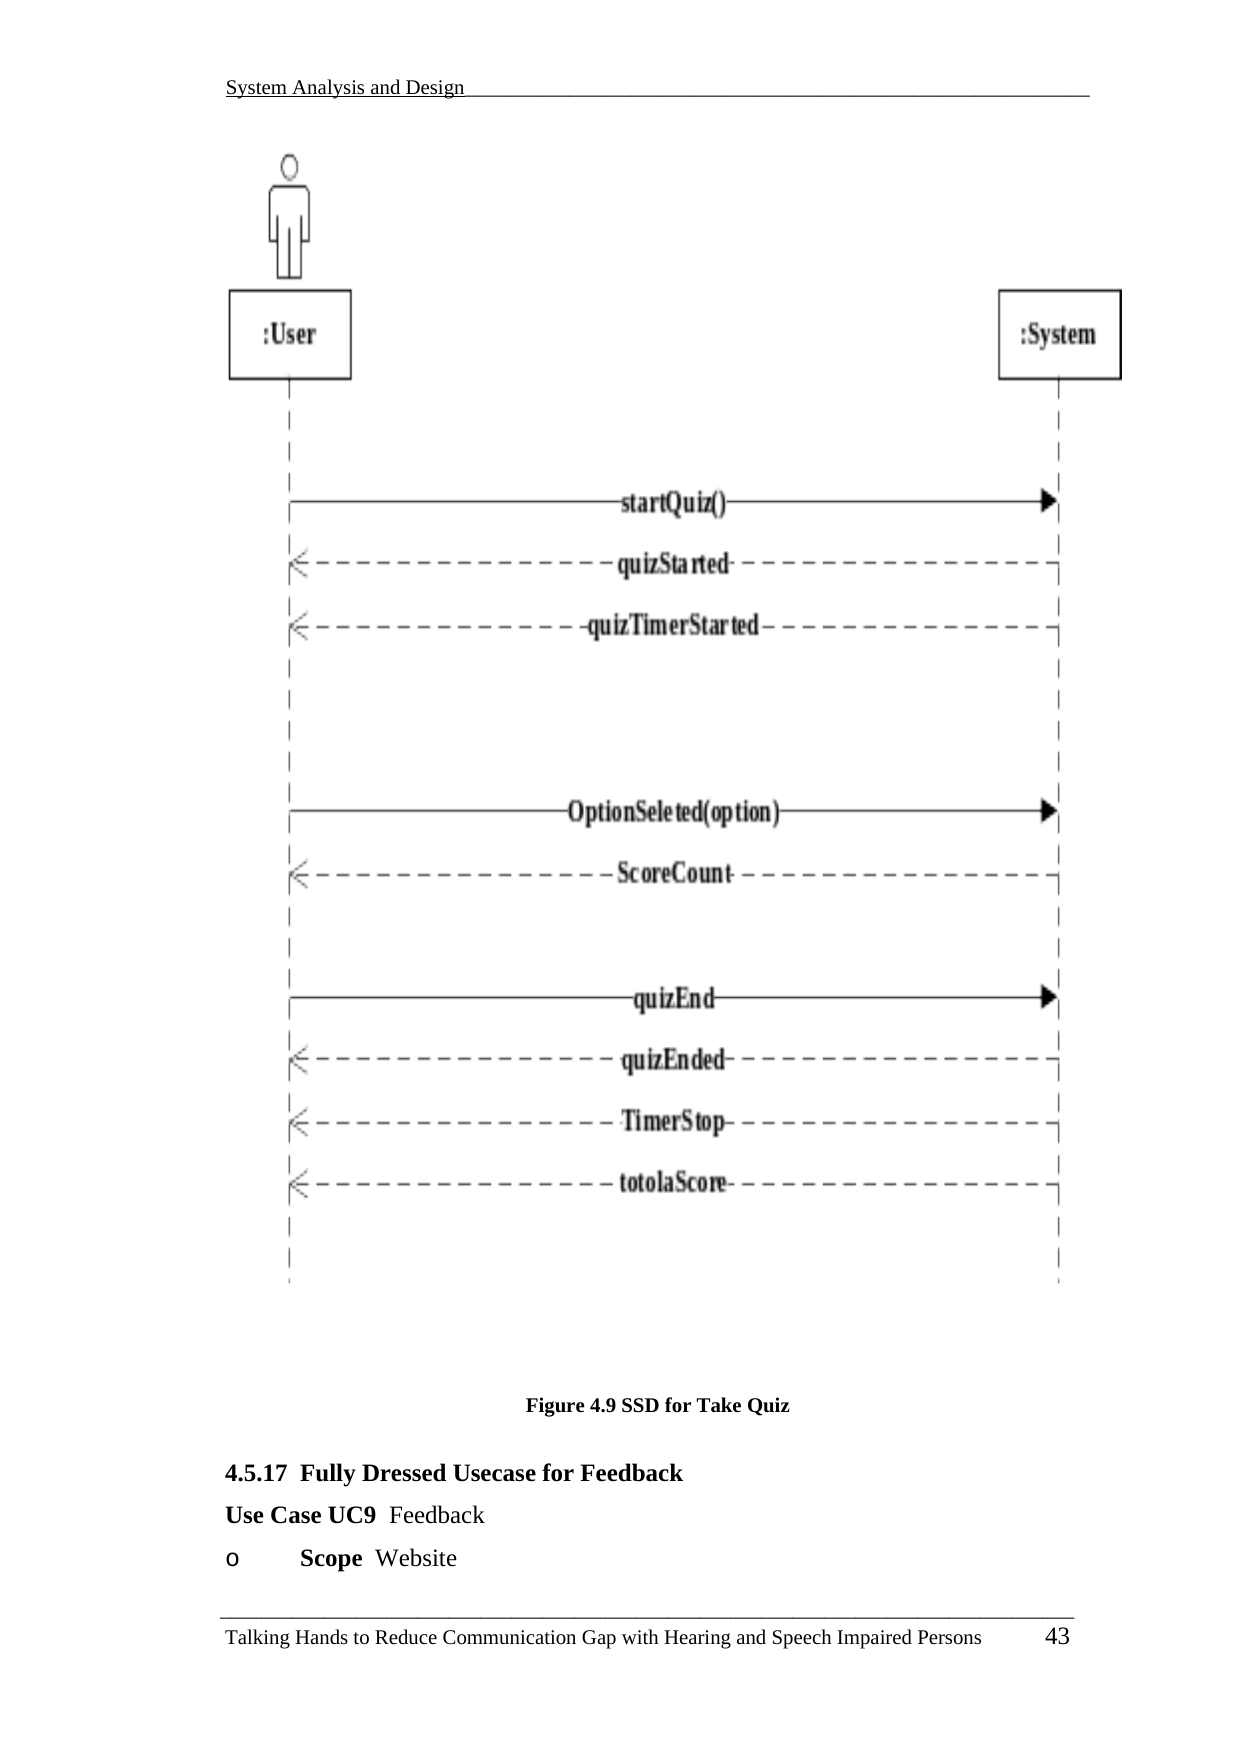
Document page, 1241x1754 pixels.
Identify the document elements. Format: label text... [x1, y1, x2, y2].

text Figure 4.9 SSD for Take Quiz [225, 1393, 1090, 1417]
list Scope Website [225, 1543, 1090, 1574]
text Use Case UC9 Feedback [225, 1500, 1090, 1528]
subtitle Fully Dressed Usecase for Feedback [225, 1458, 1090, 1487]
